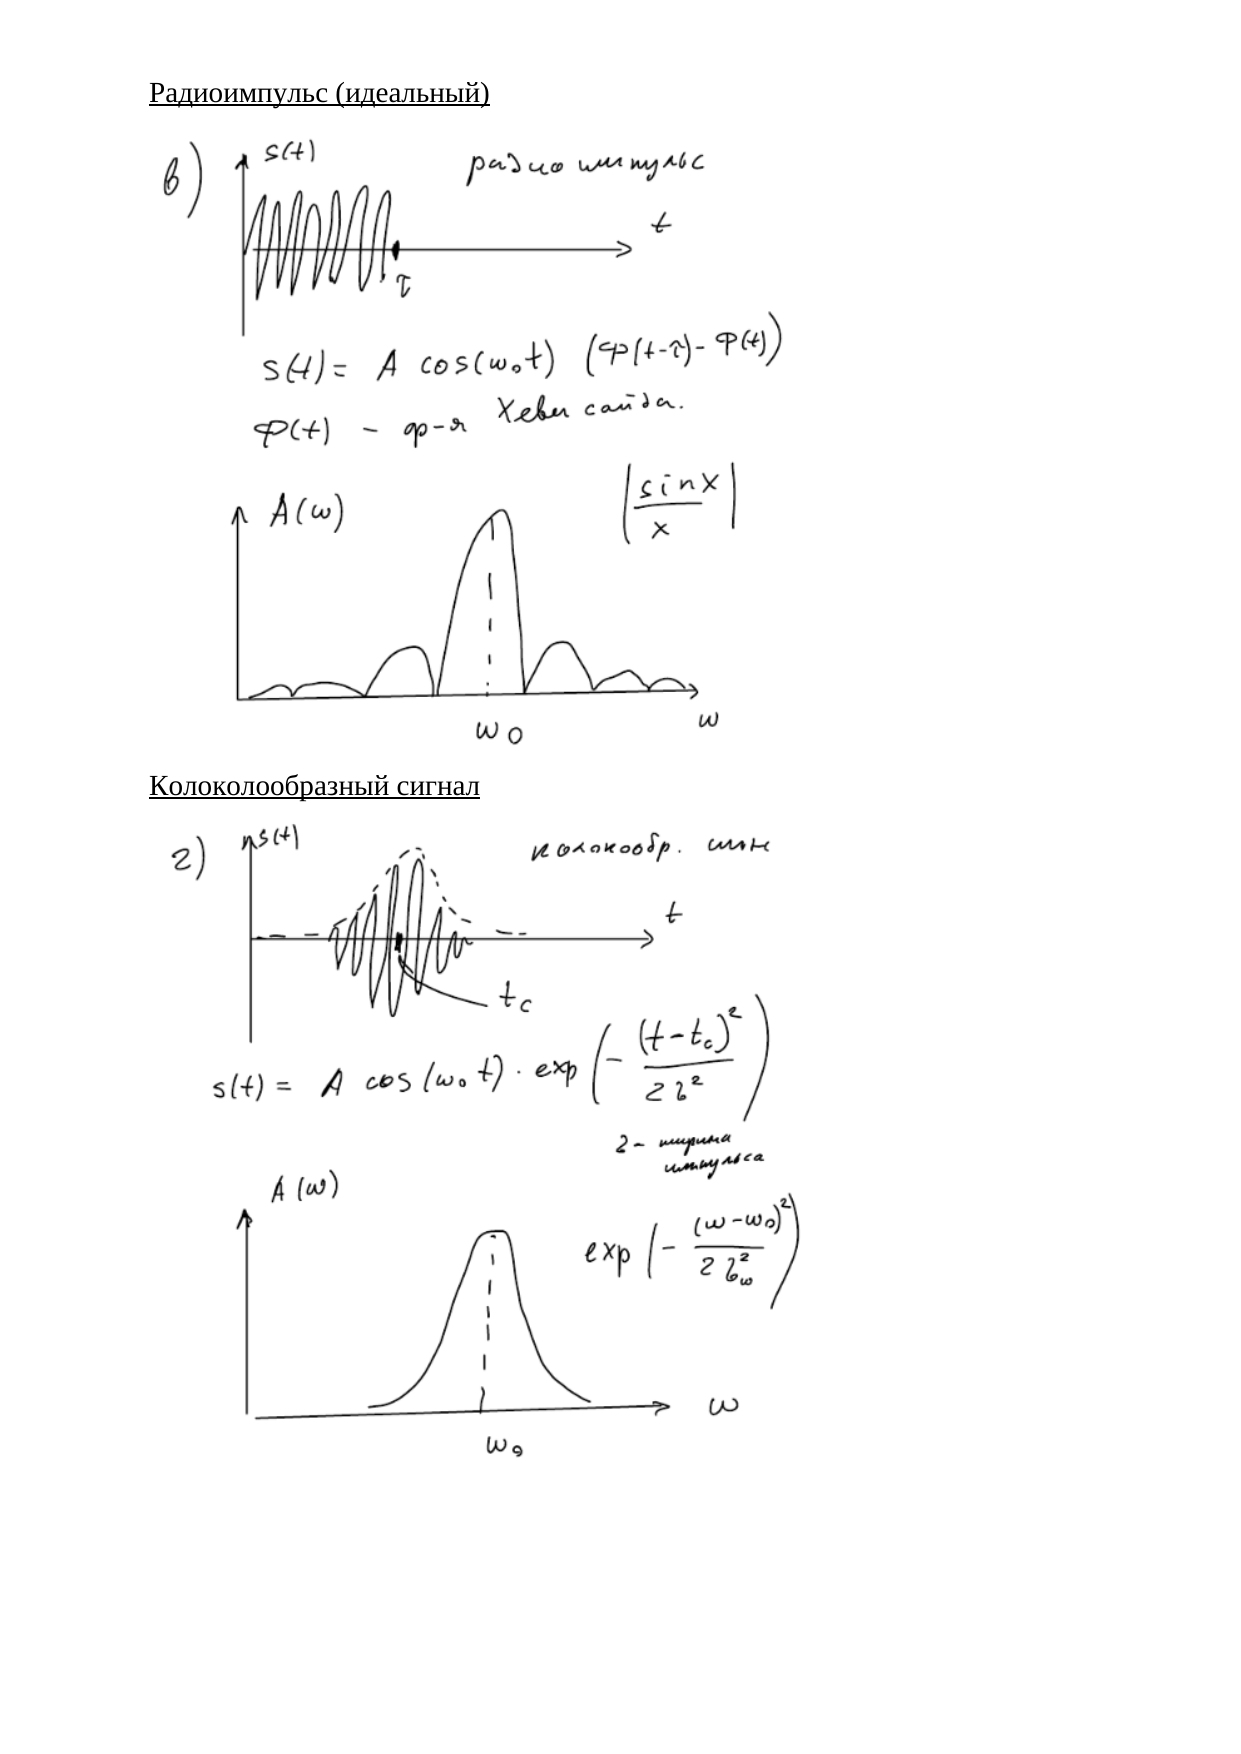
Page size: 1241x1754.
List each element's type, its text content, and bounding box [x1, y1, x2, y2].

picture [148, 125, 786, 752]
picture [148, 818, 813, 1464]
subtitle Радиоимпульс (идеальный) [75, 75, 1165, 108]
subtitle Колоколообразный сигнал [75, 768, 1165, 802]
